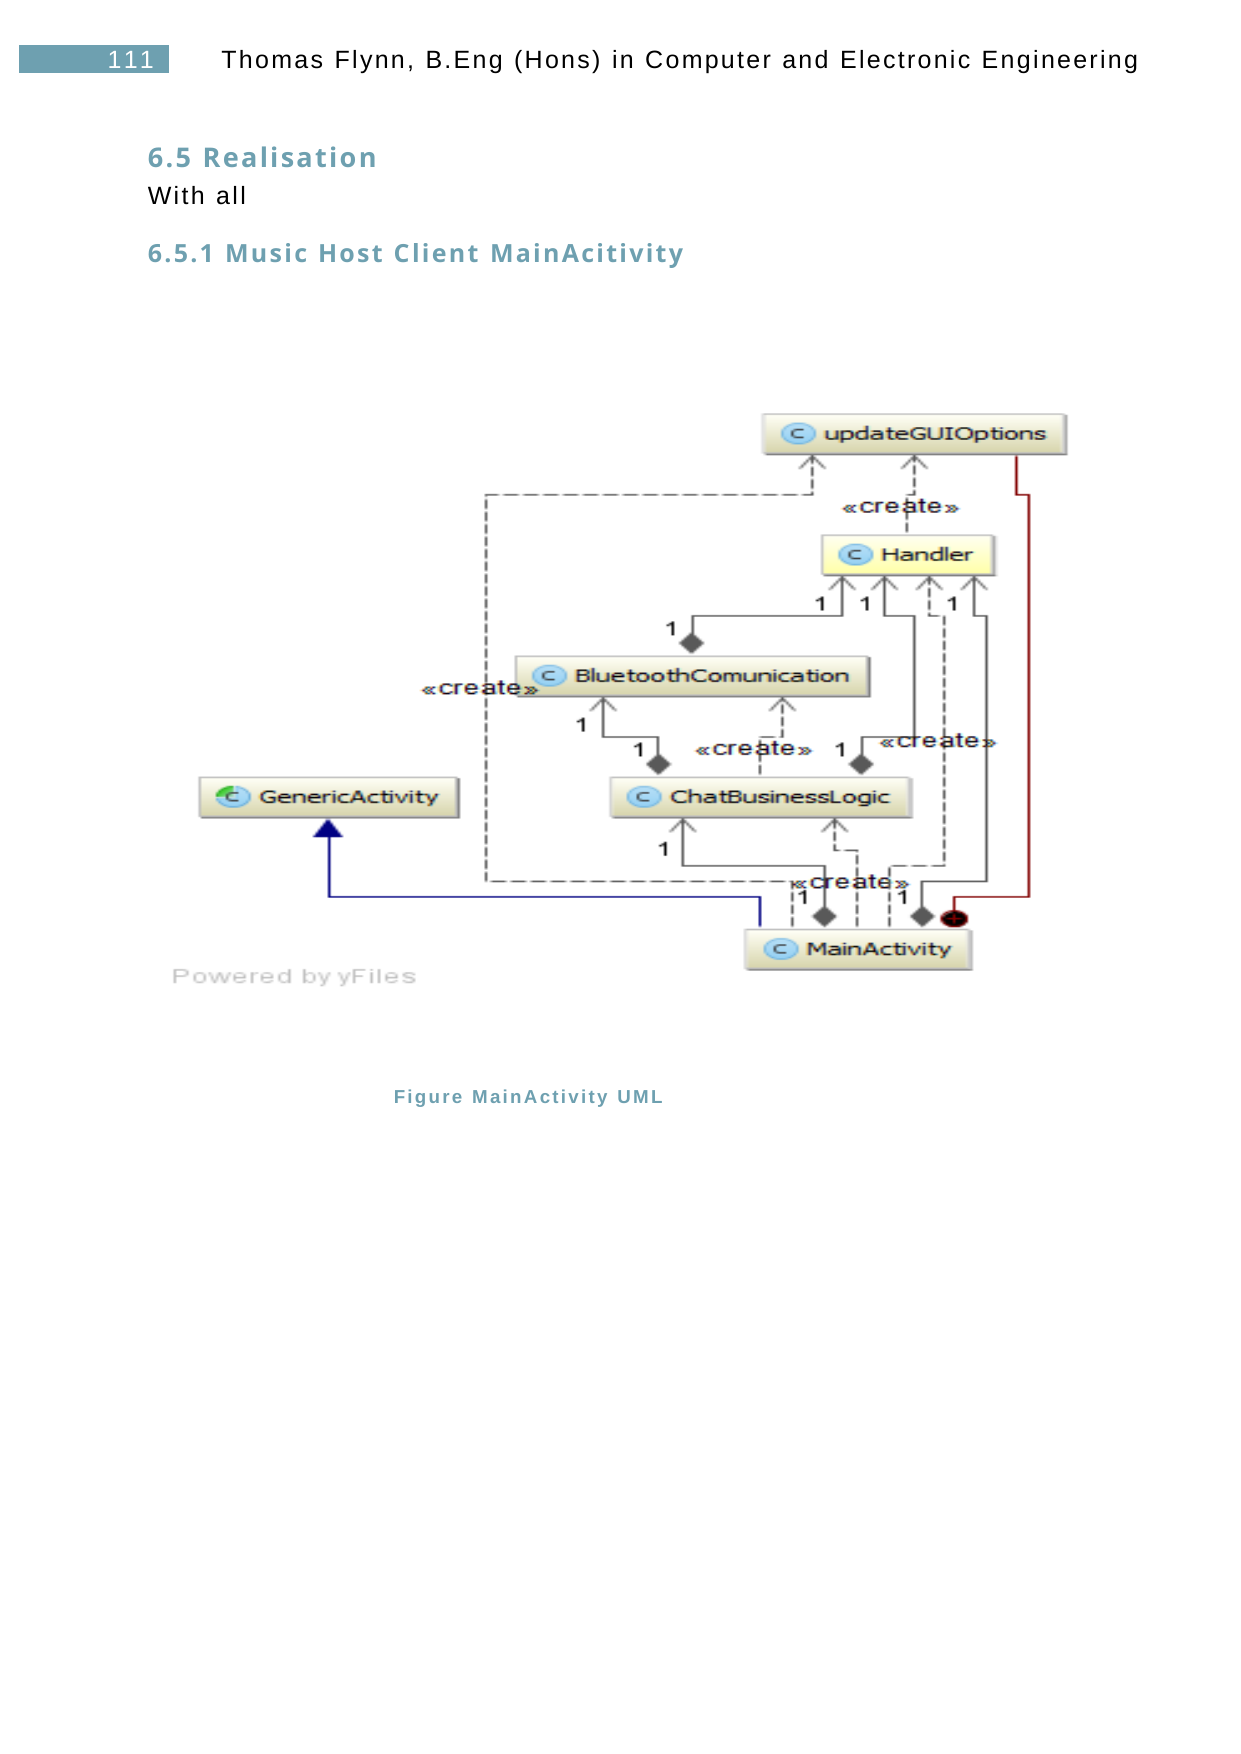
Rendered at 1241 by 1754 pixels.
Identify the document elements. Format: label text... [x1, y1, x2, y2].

text With all [148, 181, 1122, 210]
subtitle 6.5.1 Music Host Client MainAcitivity [148, 235, 1122, 269]
picture [147, 382, 1118, 1002]
subtitle 6.5 Realisation [148, 139, 1122, 176]
